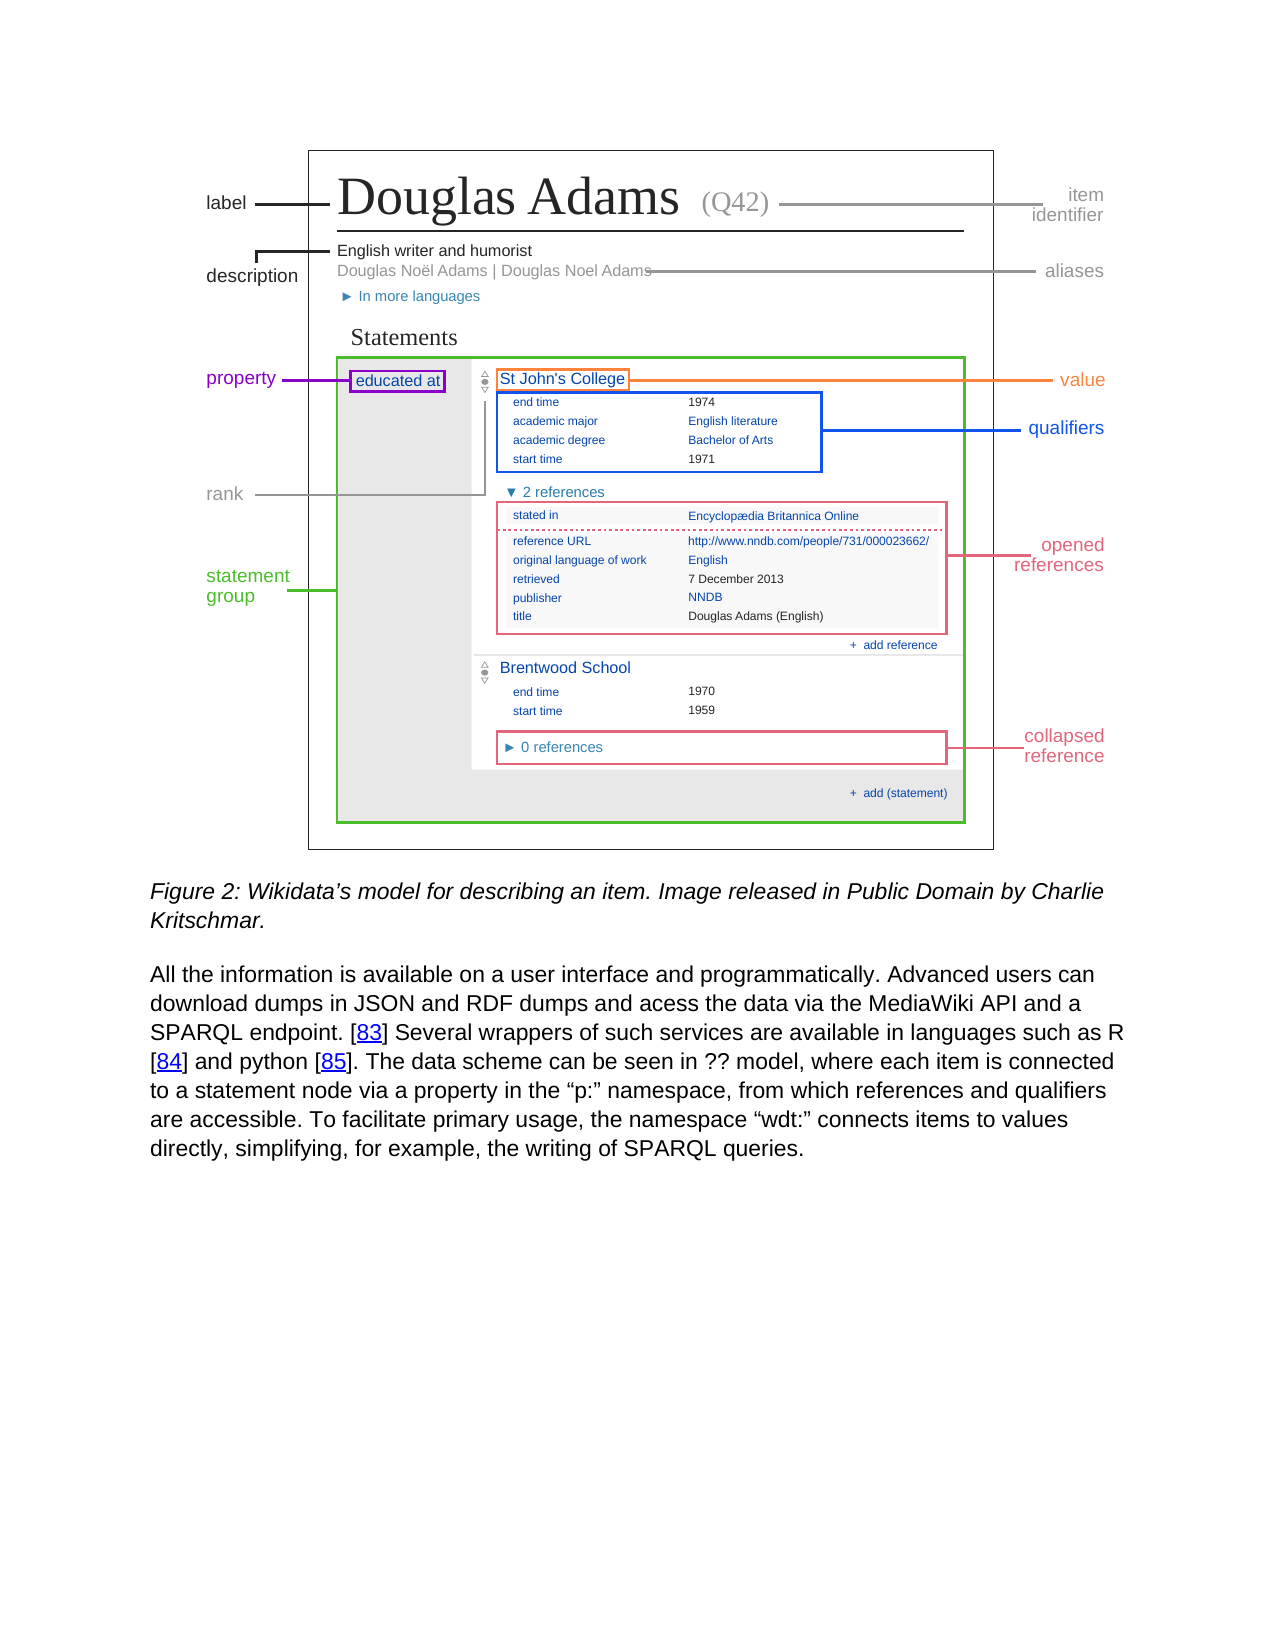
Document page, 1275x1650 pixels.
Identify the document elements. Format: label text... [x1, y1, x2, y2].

text All the information is available on a user interface and programmatically. Advanced users can download dumps in JSON and RDF dumps and acess the data via the MediaWiki API and a SPARQL endpoint. [83] Several wrappers of such services are available in languages such as R [84] and python [85]. The data scheme can be seen in ?? model, where each item is connected to a statement node via a property in the “p:” namespace, from which references and qualifiers are accessible. To facilitate primary usage, the namespace “wdt:” connects items to values directly, simplifying, for example, the writing of SPARQL queries. [150, 961, 1125, 1161]
text Figure 2: Wikidata’s model for describing an item. Image released in Public Domain by Charlie Kritschmar. [150, 878, 1125, 933]
